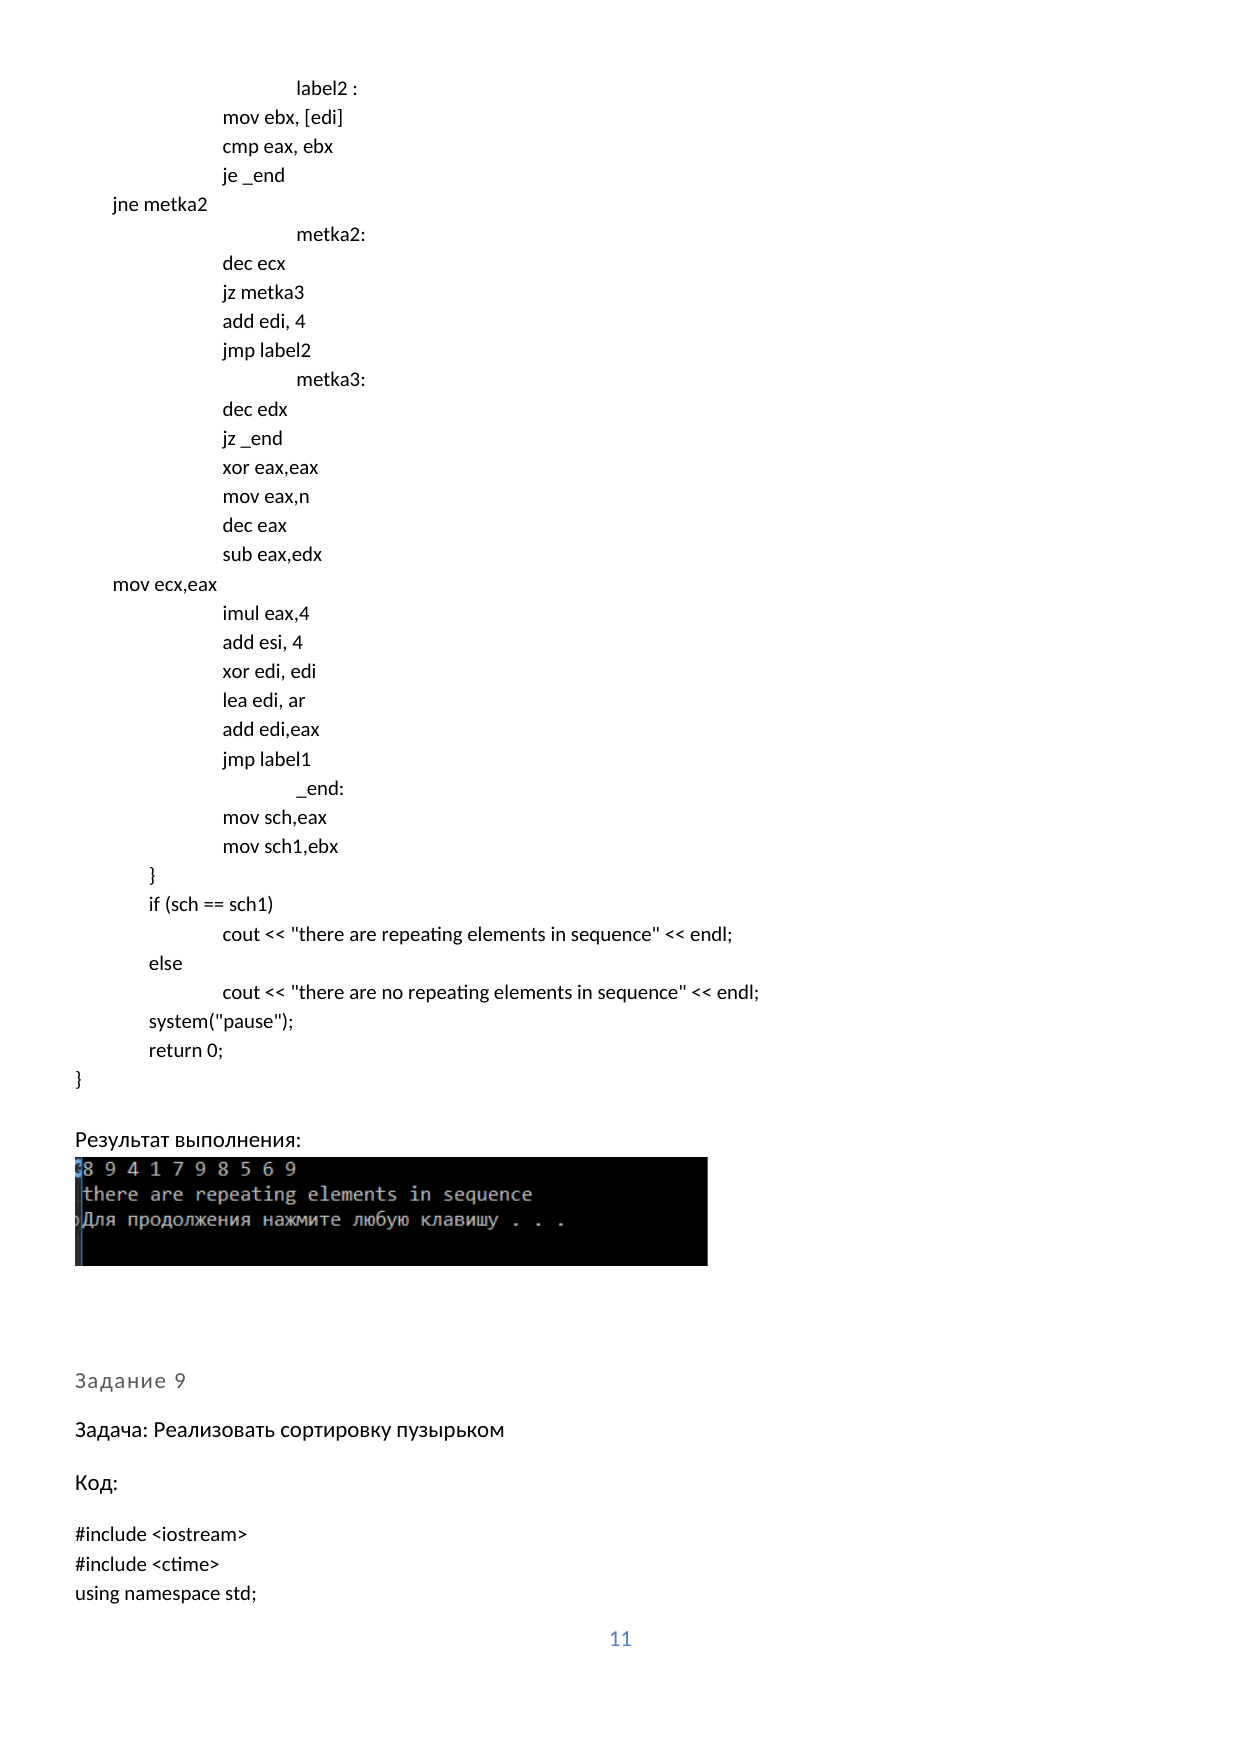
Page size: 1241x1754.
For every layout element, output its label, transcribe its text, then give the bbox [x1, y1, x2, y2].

text jmp label2 [75, 337, 1165, 363]
text mov ecx,eax [75, 571, 1165, 596]
text imul eax,4 [75, 600, 1165, 625]
text mov eax,n [75, 483, 1165, 509]
text mov sch1,ebx [75, 833, 1165, 859]
text system("pause"); [75, 1008, 1165, 1034]
text cmp eax, ebx [75, 133, 1165, 159]
text return 0; [75, 1037, 1165, 1063]
text metka3: [75, 367, 1165, 392]
text sub eax,edx [75, 542, 1165, 567]
text label2 : [75, 75, 1165, 100]
text mov ebx, [edi] [75, 104, 1165, 129]
text jmp label1 [75, 746, 1165, 771]
text jne metka2 [75, 192, 1165, 217]
text } [75, 1067, 1165, 1092]
text add esi, 4 [75, 629, 1165, 654]
text Результат выполнения: [75, 1125, 1165, 1153]
text mov sch,eax [75, 804, 1165, 829]
text dec edx [75, 396, 1165, 421]
text cout << "there are repeating elements in sequence" << endl; [75, 921, 1165, 946]
text #include <iostream> [75, 1522, 1165, 1547]
text _end: [75, 775, 1165, 800]
text Задача: Реализовать сортировку пузырьком [75, 1416, 1165, 1443]
text #include <ctime> [75, 1551, 1165, 1576]
text if (sch == sch1) [75, 892, 1165, 917]
text using namespace std; [75, 1580, 1165, 1605]
text lea edi, ar [75, 687, 1165, 713]
text jz _end [75, 425, 1165, 450]
text add edi, 4 [75, 308, 1165, 334]
text jz metka3 [75, 279, 1165, 304]
text dec ecx [75, 250, 1165, 275]
text xor edi, edi [75, 658, 1165, 684]
text add edi,eax [75, 717, 1165, 742]
text xor eax,eax [75, 454, 1165, 479]
picture [75, 1157, 708, 1266]
text Код: [75, 1468, 1165, 1497]
text } [75, 862, 1165, 888]
text metka2: [75, 221, 1165, 246]
text dec eax [75, 512, 1165, 538]
text cout << "there are no repeating elements in sequence" << endl; [75, 979, 1165, 1004]
text je _end [75, 162, 1165, 188]
subtitle Задание 9 [75, 1367, 1165, 1395]
text else [75, 950, 1165, 975]
